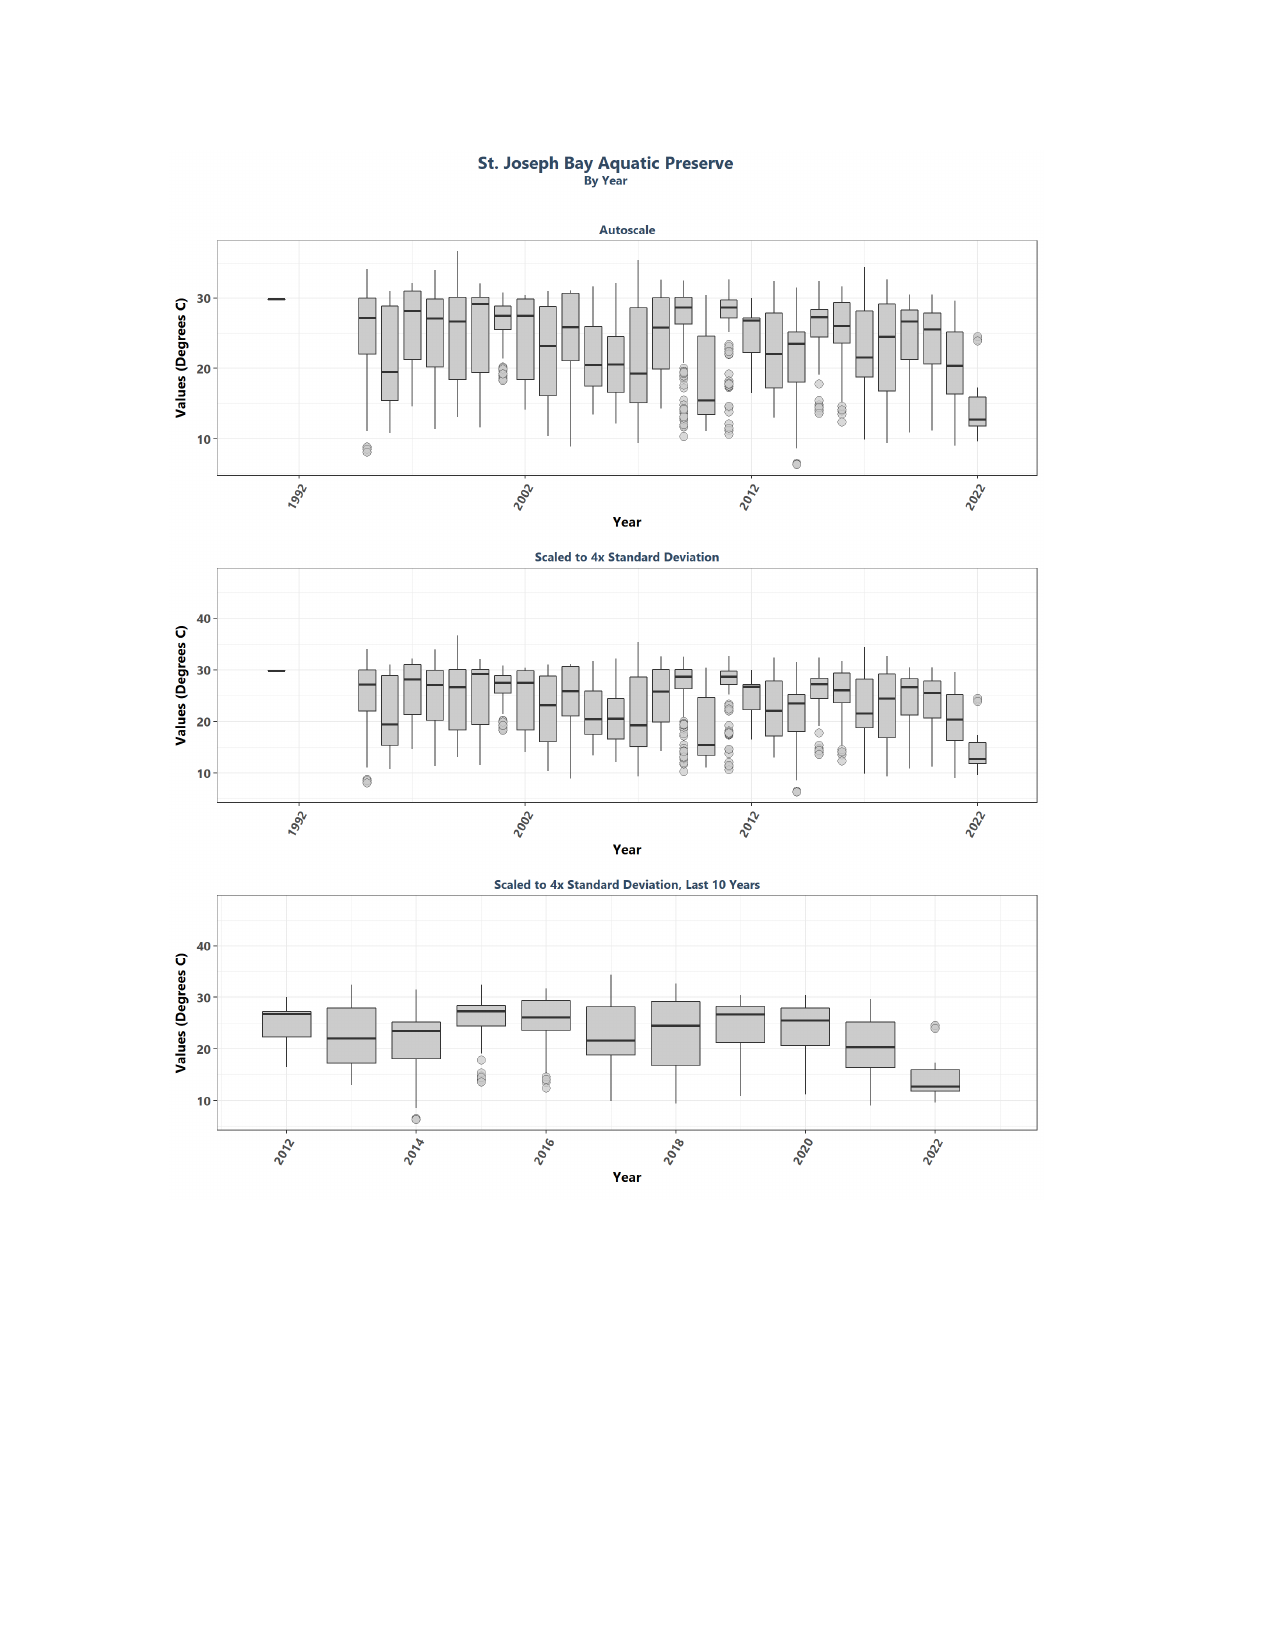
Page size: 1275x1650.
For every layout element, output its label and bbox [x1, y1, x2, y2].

picture [168, 150, 1044, 1200]
